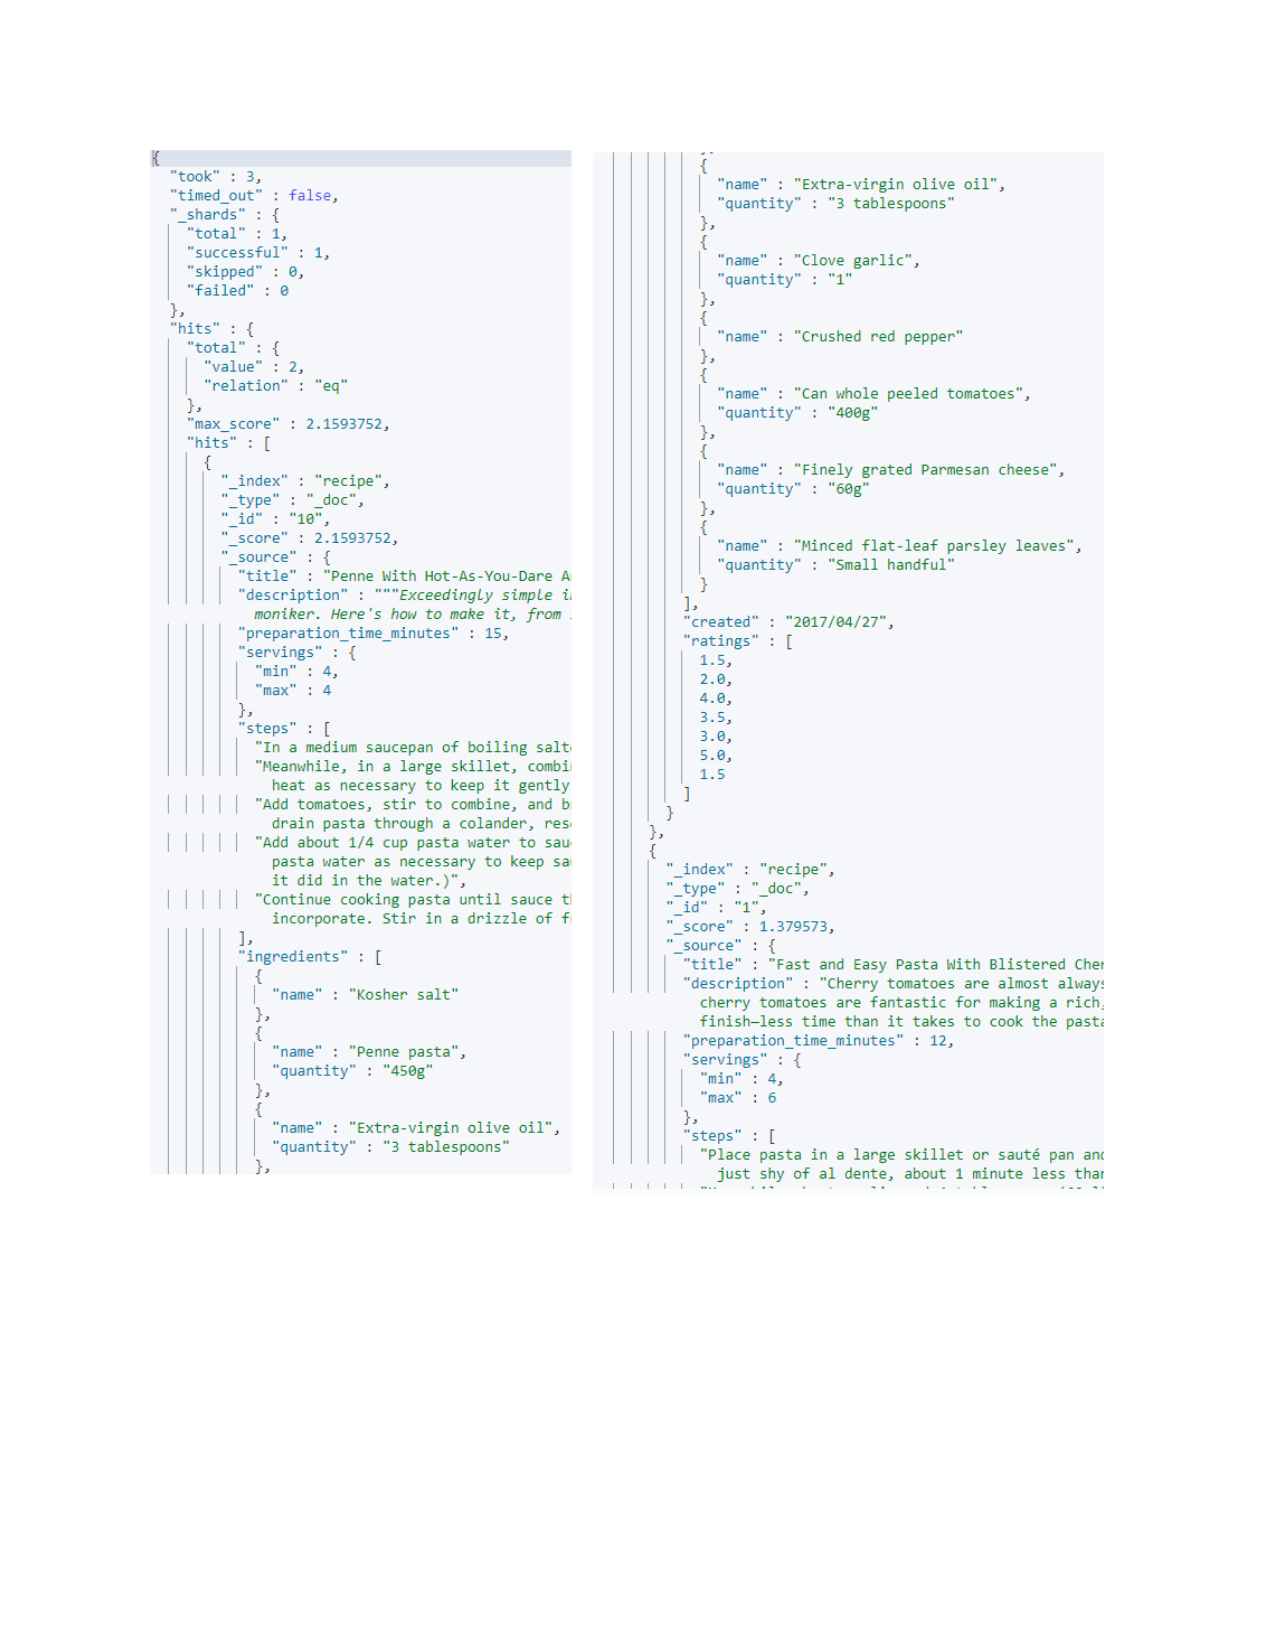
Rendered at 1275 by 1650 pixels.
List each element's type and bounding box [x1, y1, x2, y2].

picture [150, 150, 1124, 1200]
